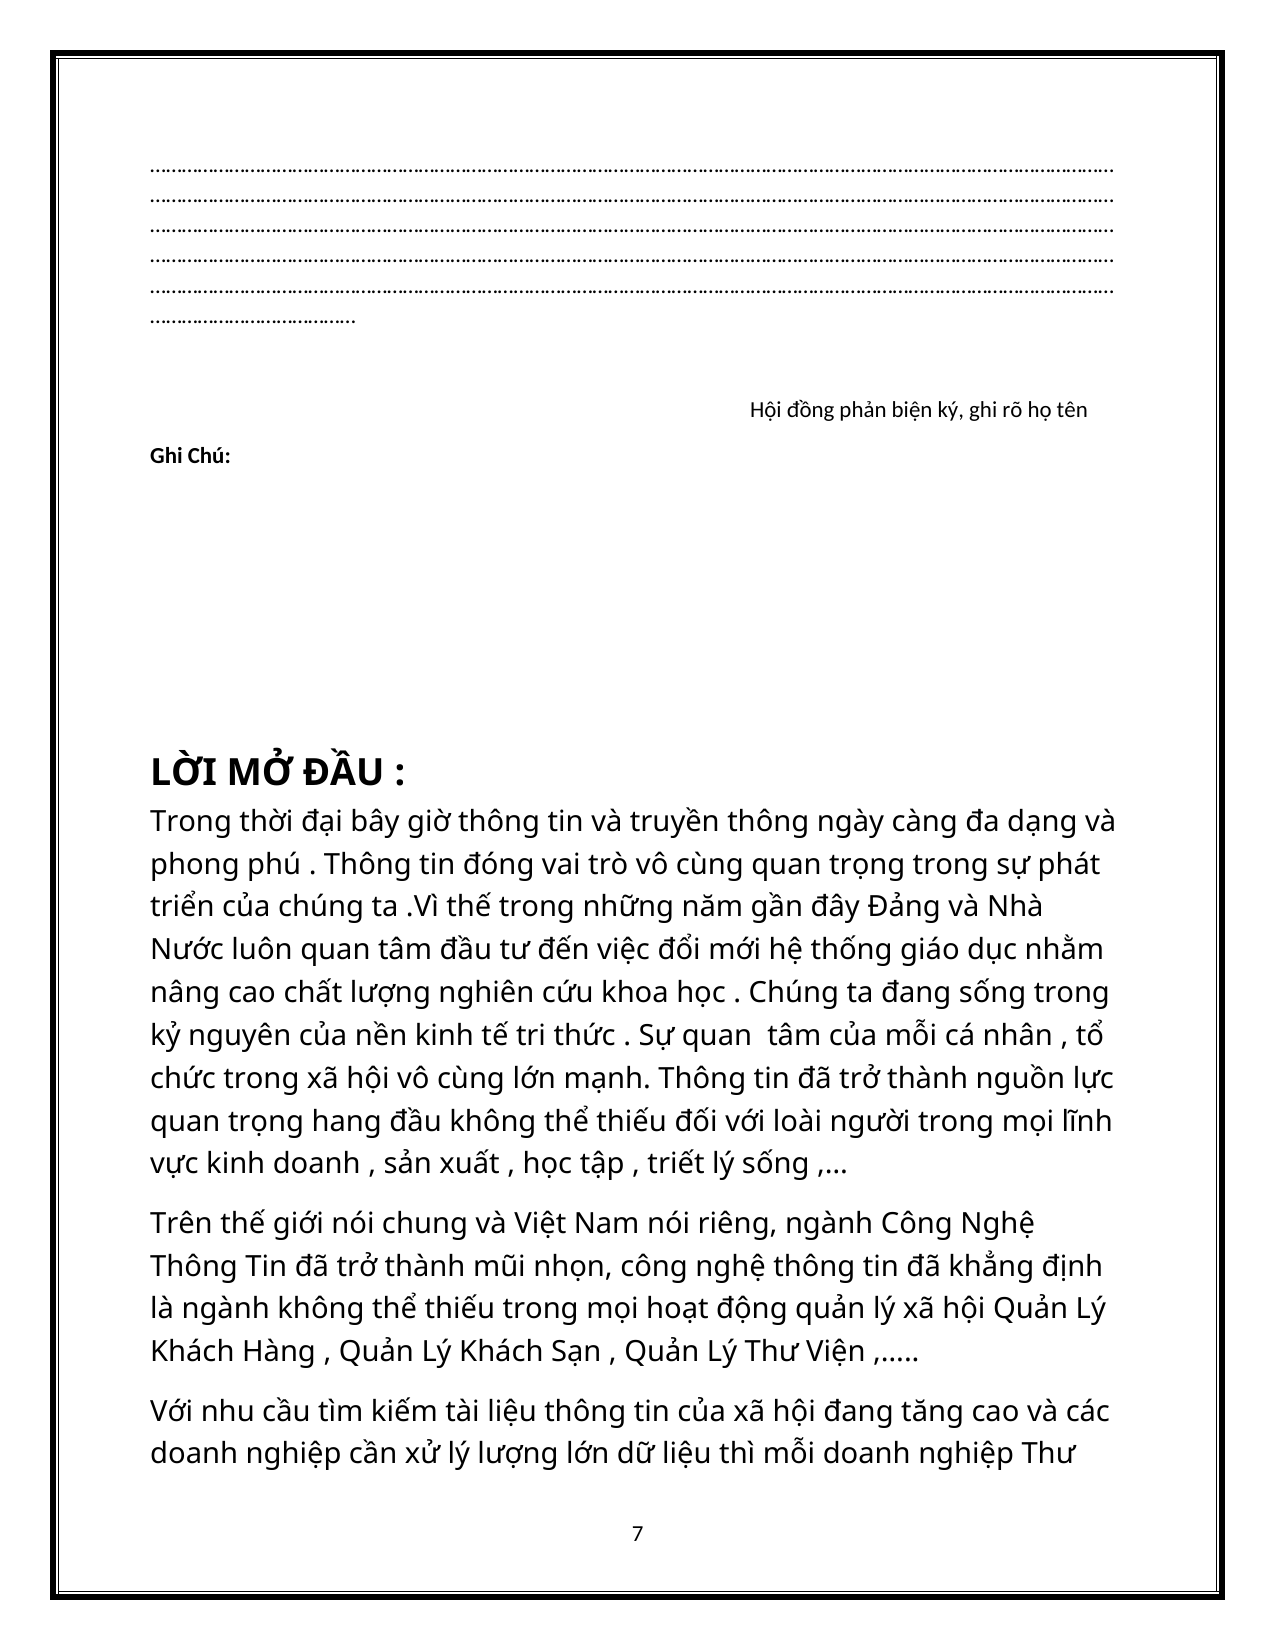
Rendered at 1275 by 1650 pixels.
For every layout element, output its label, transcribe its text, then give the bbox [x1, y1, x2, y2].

subtitle LỜI MỞ ĐẦU : [150, 745, 1125, 796]
text Trên thế giới nói chung và Việt Nam nói riêng, ngành Công Nghệ Thông Tin đã trở thành mũi nhọn, công nghệ thông tin đã khẳng định là ngành không thể thiếu trong mọi hoạt động quản lý xã hội Quản Lý Khách Hàng , Quản Lý Khách Sạn , Quản Lý Thư Viện ,….. [150, 1202, 1125, 1370]
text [150, 150, 1125, 329]
text Hội đồng phản biện ký, ghi rõ họ tên [750, 395, 1125, 423]
text Trong thời đại bây giờ thông tin và truyền thông ngày càng đa dạng và phong phú . Thông tin đóng vai trò vô cùng quan trọng trong sự phát triển của chúng ta .Vì thế trong những năm gần đây Đảng và Nhà Nước luôn quan tâm đầu tư đến việc đổi mới hệ thống giáo dục nhằm nâng cao chất lượng nghiên cứu khoa học . Chúng ta đang sống trong kỷ nguyên của nền kinh tế tri thức . Sự quan tâm của mỗi cá nhân , tổ chức trong xã hội vô cùng lớn mạnh. Thông tin đã trở thành nguồn lực quan trọng hang đầu không thể thiếu đối với loài người trong mọi lĩnh vực kinh doanh , sản xuất , học tập , triết lý sống ,… [150, 800, 1125, 1182]
text Ghi Chú: [150, 442, 1125, 470]
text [150, 1390, 1125, 1472]
